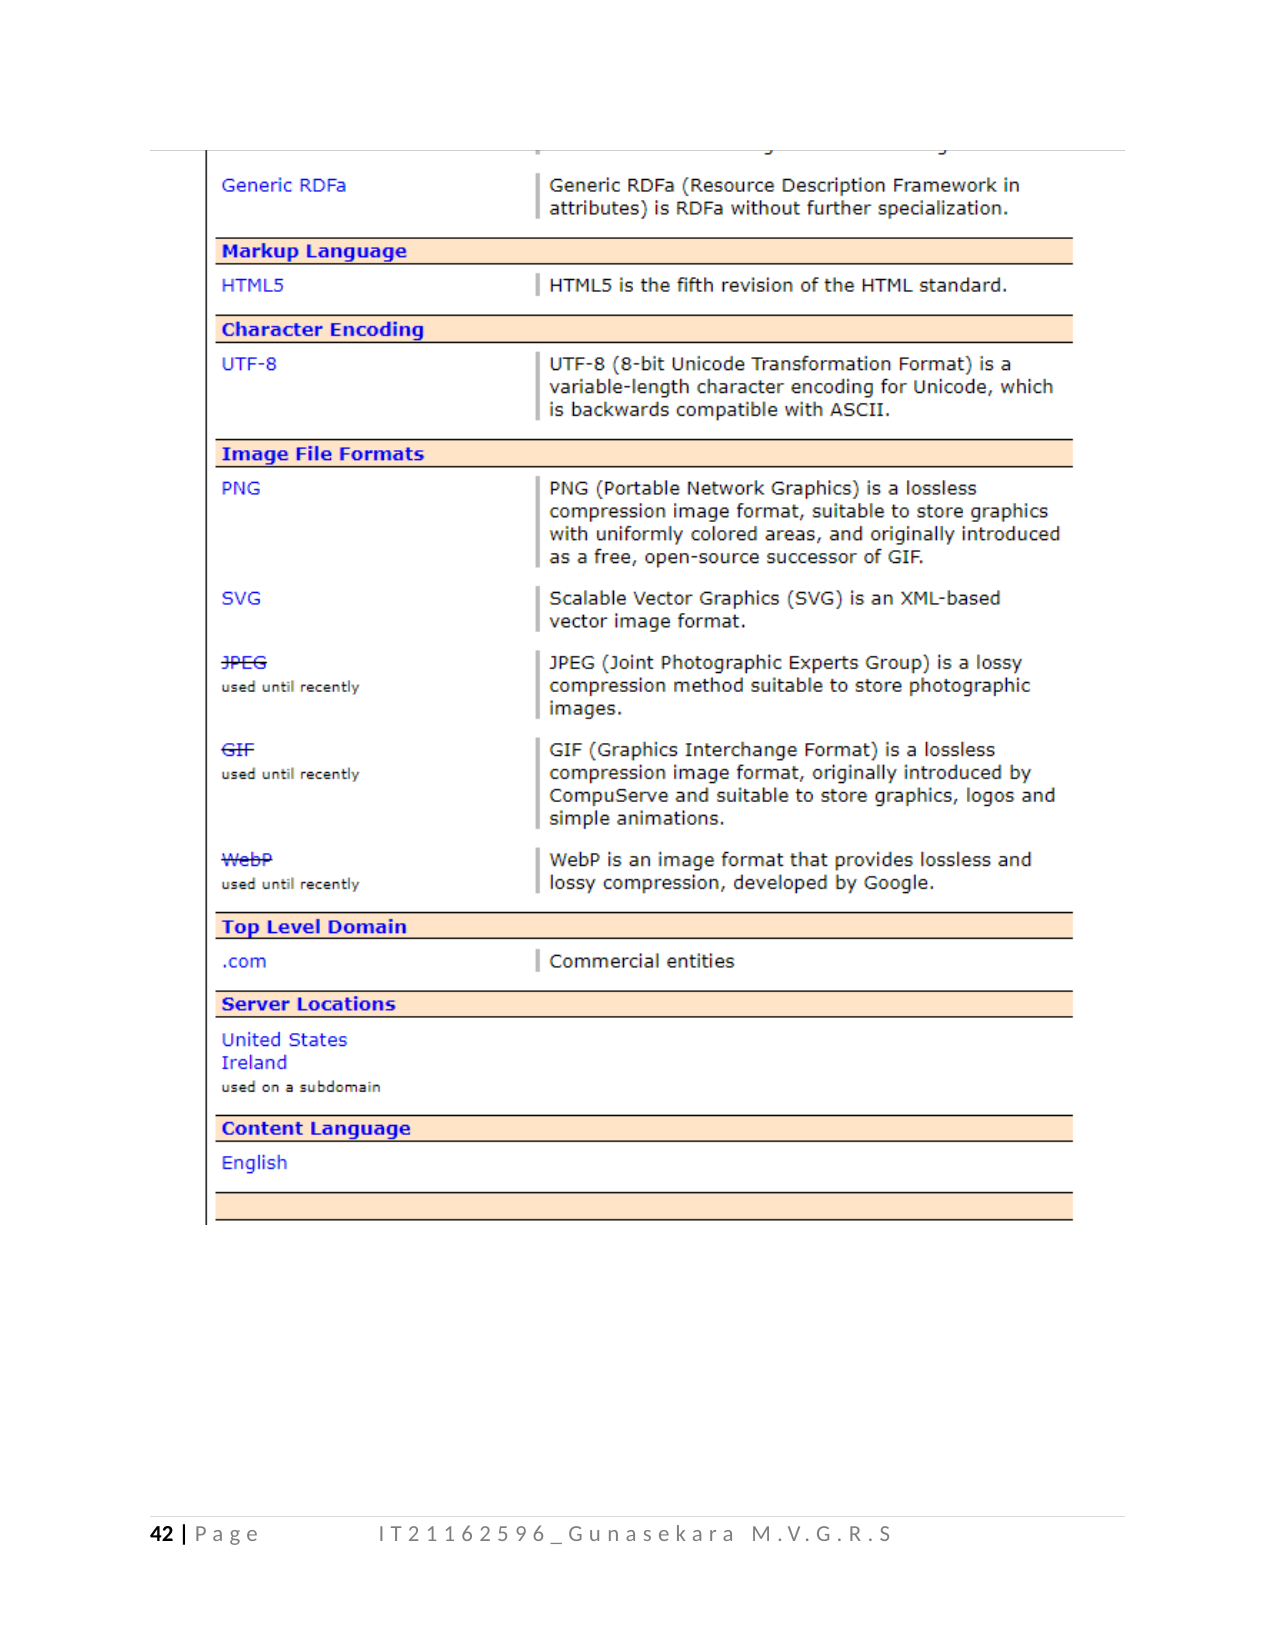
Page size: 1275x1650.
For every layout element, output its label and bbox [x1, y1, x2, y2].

picture [150, 150, 1125, 1225]
